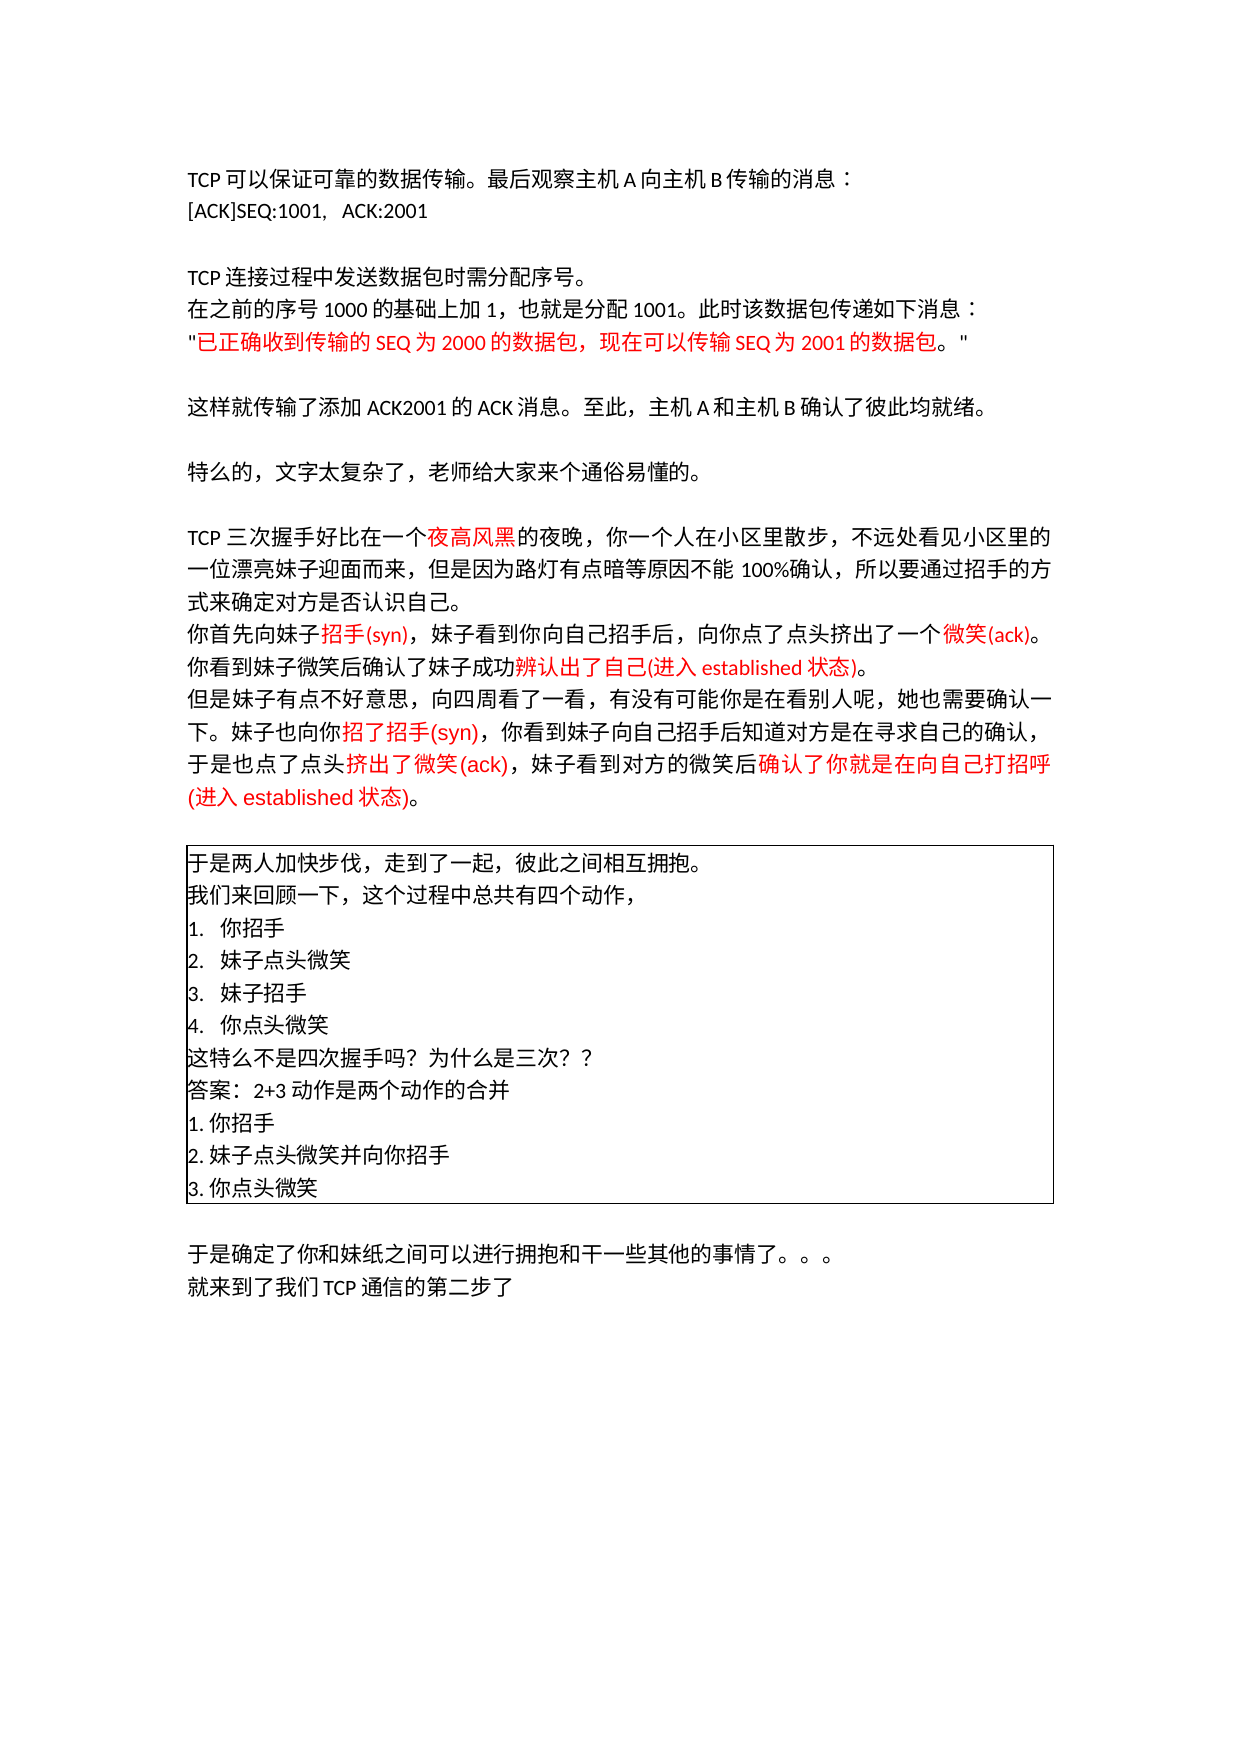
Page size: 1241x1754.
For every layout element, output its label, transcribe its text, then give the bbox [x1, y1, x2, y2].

list 妹子招手 [188, 976, 1053, 1008]
text TCP连接过程中发送数据包时需分配序号。 [187, 259, 1053, 292]
text 答案：2+3 动作是两个动作的合并 [188, 1073, 1053, 1106]
text 于是两人加快步伐，走到了一起，彼此之间相互拥抱。 [188, 846, 1053, 878]
text 于是确定了你和妹纸之间可以进行拥抱和干一些其他的事情了。。。 [187, 1237, 1053, 1269]
text "已正确收到传输的SEQ为2000的数据包，现在可以传输SEQ为2001的数据包。" [187, 324, 1053, 357]
text 这特么不是四次握手吗？为什么是三次？？ [188, 1041, 1053, 1073]
text 就来到了我们TCP通信的第二步了 [187, 1269, 1053, 1302]
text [187, 162, 1053, 194]
list 妹子点头微笑 [188, 943, 1053, 976]
list 你点头微笑 [188, 1008, 1053, 1041]
text [ACK]SEQ:1001, ACK:2001 [187, 194, 1053, 227]
list 你招手 [188, 911, 1053, 943]
list 妹子点头微笑并向你招手 [188, 1138, 1053, 1169]
text 这样就传输了添加ACK2001的ACK消息。至此，主机A和主机B确认了彼此均就绪。 [187, 389, 1053, 422]
text 在之前的序号1000的基础上加1，也就是分配1001。此时该数据包传递如下消息∶ [187, 292, 1053, 324]
list 你招手 [188, 1106, 1053, 1138]
text TCP 三次握手好比在一个夜高风黑的夜晚，你一个人在小区里散步，不远处看见小区里的一位漂亮妹子迎面而来，但是因为路灯有点暗等原因不能100%确认，所以要通过招手的方式来确定对方是否认识自己。 [187, 519, 1053, 617]
text 我们来回顾一下，这个过程中总共有四个动作， [188, 878, 1053, 911]
list 你点头微笑 [188, 1169, 1053, 1203]
text 特么的，文字太复杂了，老师给大家来个通俗易懂的。 [187, 454, 1053, 487]
text 你首先向妹子招手(syn)，妹子看到你向自己招手后，向你点了点头挤出了一个微笑(ack)。你看到妹子微笑后确认了妹子成功辨认出了自己(进入established状态)。 [187, 617, 1053, 682]
text 但是妹子有点不好意思，向四周看了一看，有没有可能你是在看别人呢，她也需要确认一下。妹子也向你招了招手(syn)，你看到妹子向自己招手后知道对方是在寻求自己的确认，于是也点了点头挤出了微笑(ack)，妹子看到对方的微笑后确认了你就是在向自己打招呼(进入established状态)。 [187, 682, 1053, 812]
